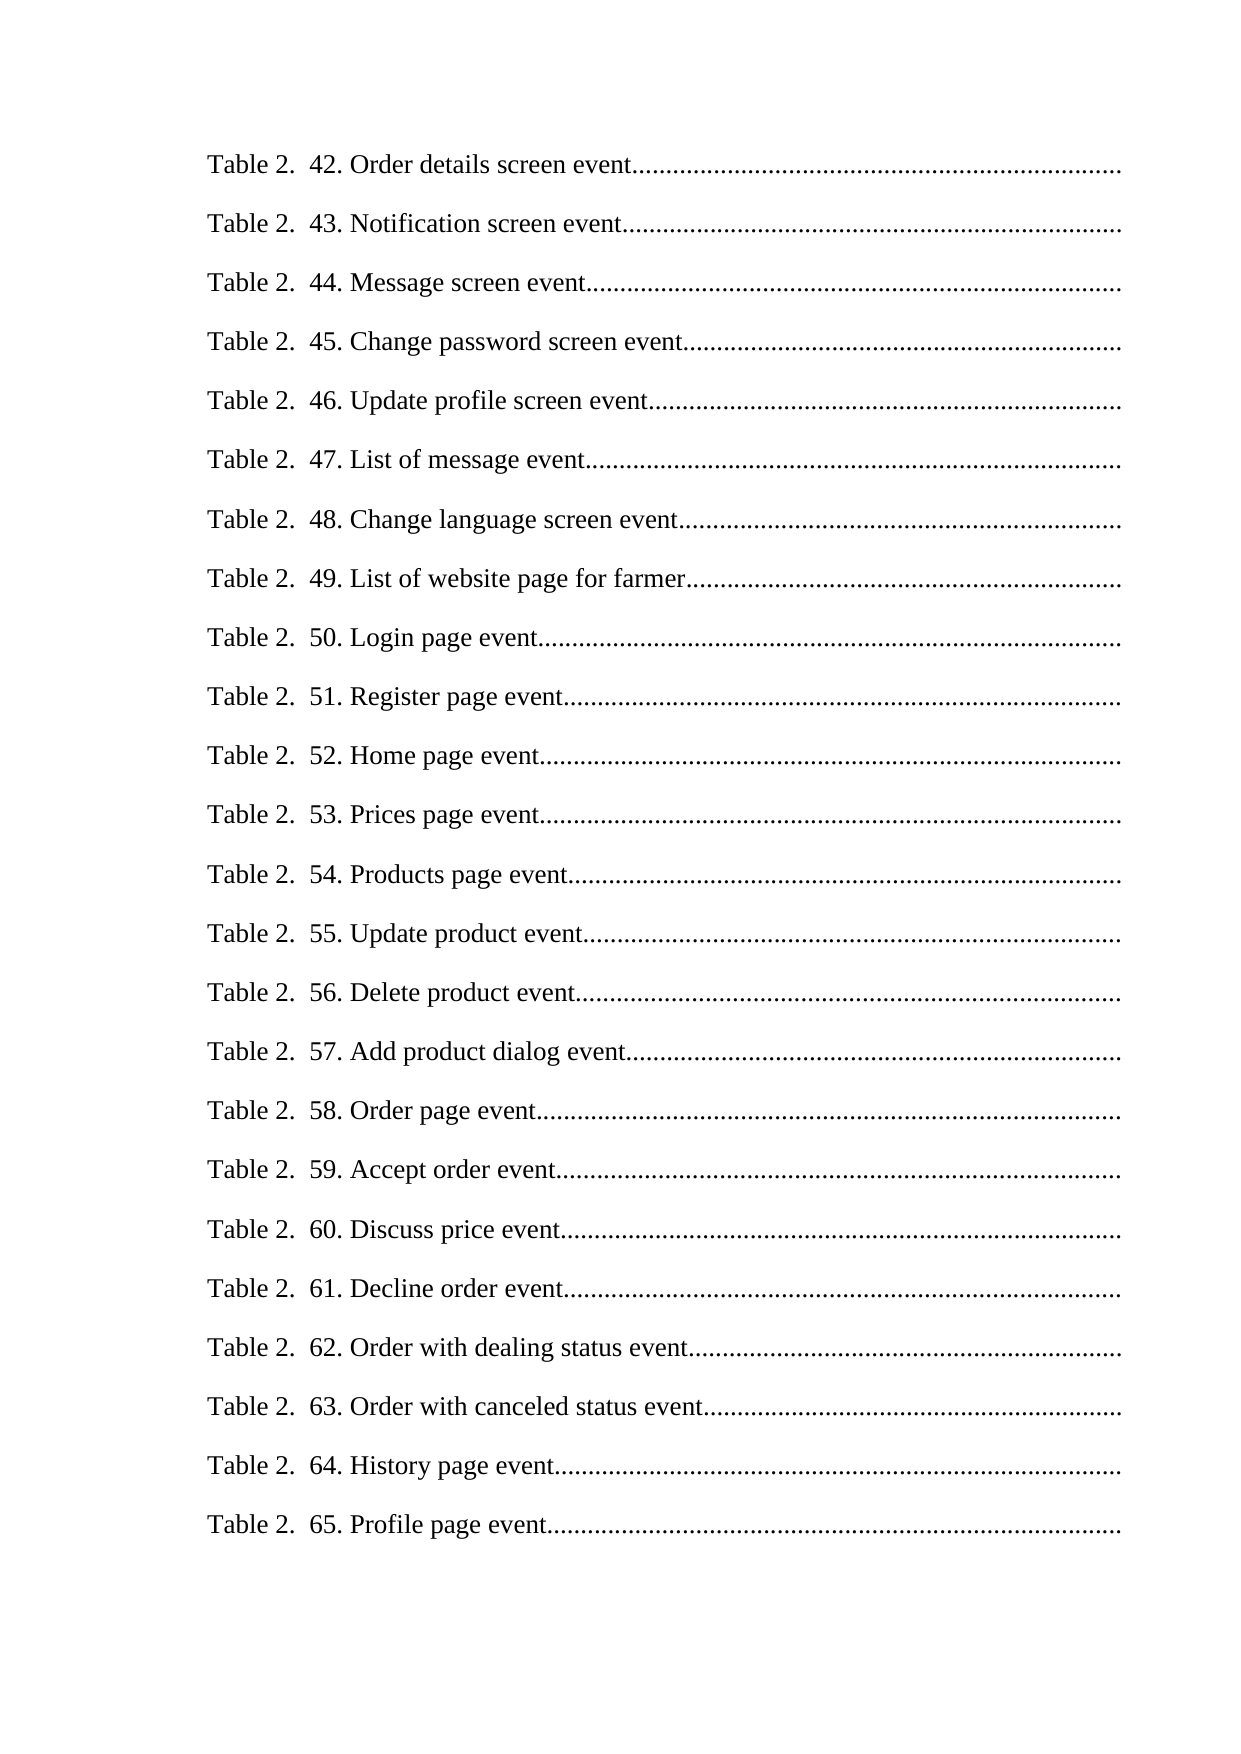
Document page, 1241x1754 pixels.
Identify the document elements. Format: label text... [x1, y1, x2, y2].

text Table 2. 61. Decline order event 93 [207, 1272, 1122, 1303]
text Table 2. 47. List of message event 78 [207, 443, 1122, 475]
text Table 2. 50. Login page event 81 [207, 621, 1122, 652]
text Table 2. 49. List of website page for farmer 80 [207, 562, 1122, 593]
text Table 2. 43. Notification screen event 73 [207, 207, 1122, 238]
text Table 2. 65. Profile page event 96 [207, 1508, 1122, 1540]
text Table 2. 53. Prices page event 86 [207, 798, 1122, 830]
text Table 2. 58. Order page event 91 [207, 1094, 1122, 1126]
text Table 2. 64. History page event 95 [207, 1449, 1122, 1481]
text Table 2. 59. Accept order event 92 [207, 1153, 1122, 1185]
text Table 2. 60. Discuss price event 92 [207, 1213, 1122, 1244]
text Table 2. 62. Order with dealing status event 94 [207, 1331, 1122, 1362]
text Table 2. 54. Products page event 87 [207, 858, 1122, 889]
text Table 2. 48. Change language screen event 79 [207, 503, 1122, 534]
text Table 2. 45. Change password screen event 75 [207, 325, 1122, 356]
text Table 2. 51. Register page event 84 [207, 680, 1122, 711]
text Table 2. 42. Order details screen event 73 [207, 148, 1122, 179]
text Table 2. 56. Delete product event 88 [207, 976, 1122, 1007]
text Table 2. 52. Home page event 85 [207, 739, 1122, 771]
text Table 2. 63. Order with canceled status event 95 [207, 1390, 1122, 1421]
text Table 2. 55. Update product event 88 [207, 917, 1122, 948]
text Table 2. 46. Update profile screen event 77 [207, 384, 1122, 416]
text Table 2. 57. Add product dialog event 90 [207, 1035, 1122, 1066]
text Table 2. 44. Message screen event 74 [207, 266, 1122, 297]
